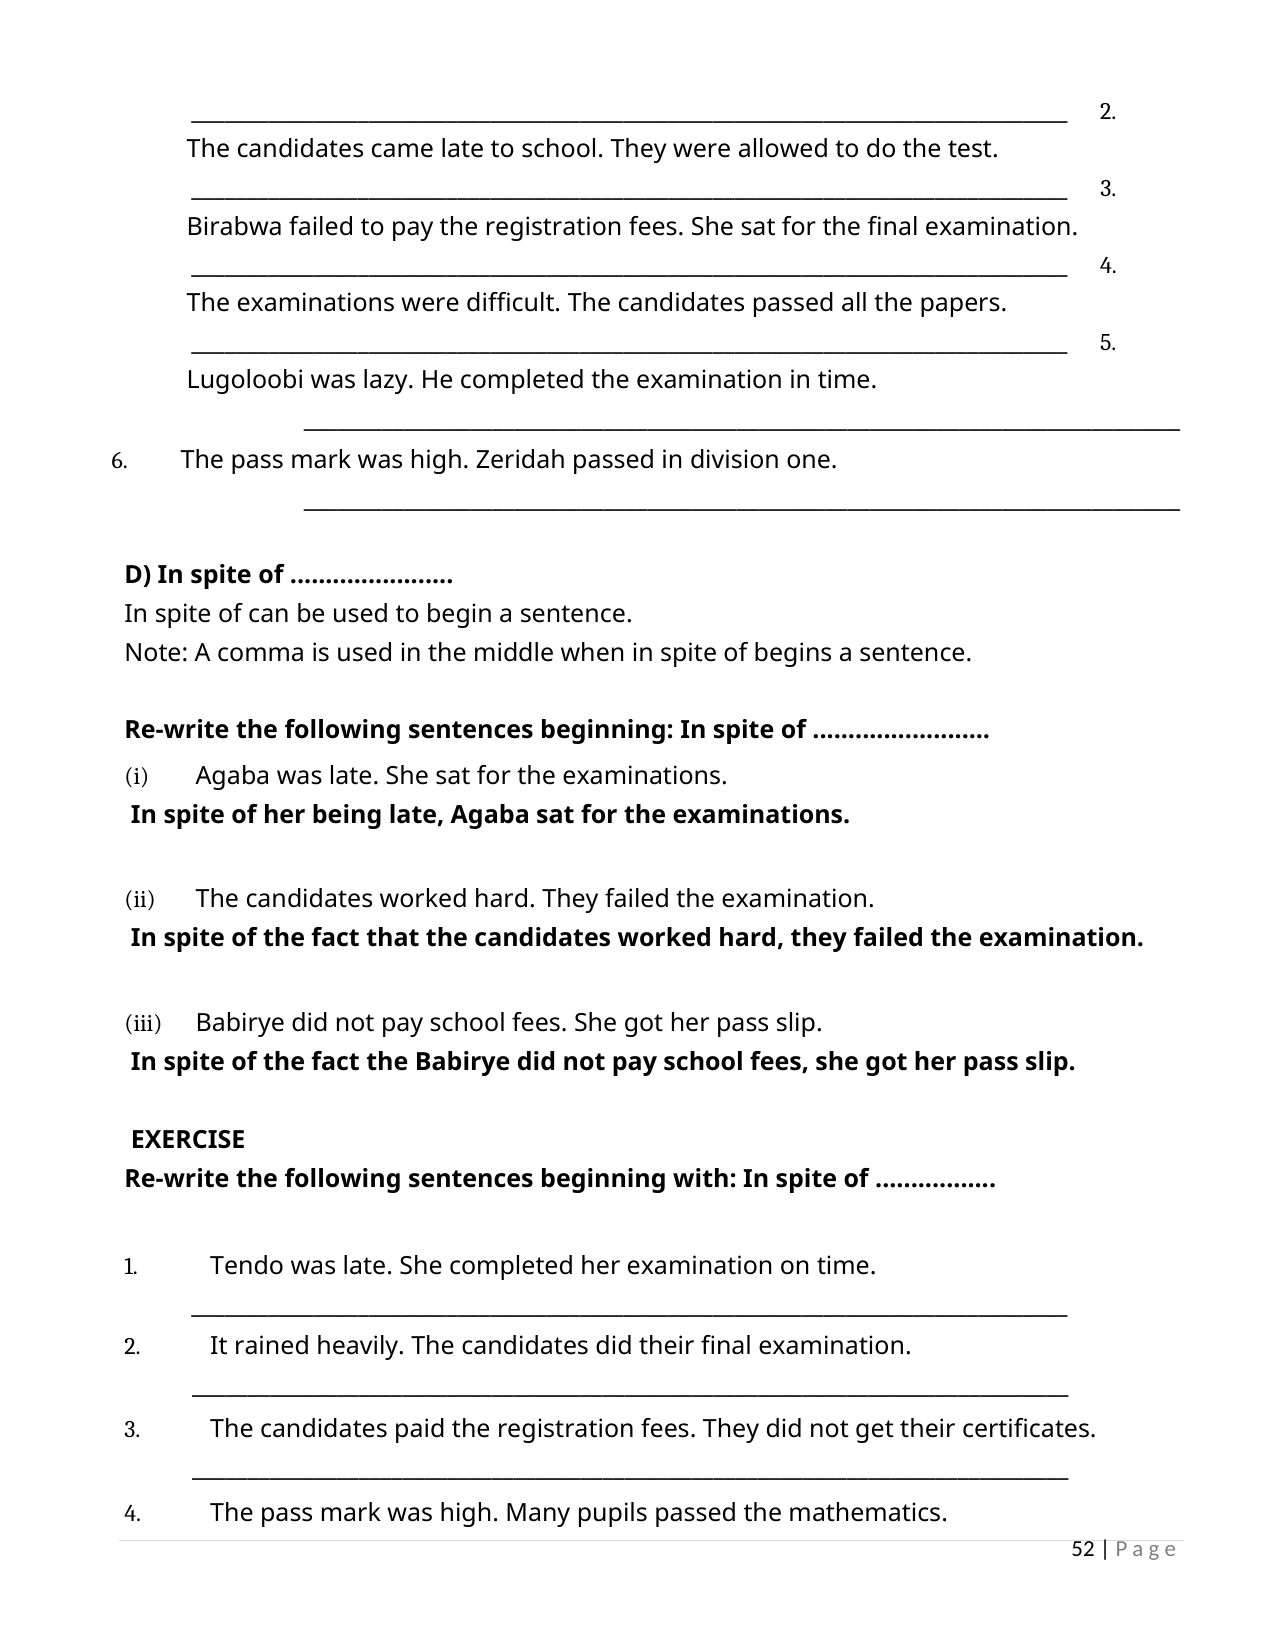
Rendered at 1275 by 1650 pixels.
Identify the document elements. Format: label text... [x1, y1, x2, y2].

list Babirye did not pay school fees. She got her pass slip. [124, 1005, 1182, 1039]
text In spite of the fact the Babirye did not pay school fees, she got her pass slip. [124, 1044, 1182, 1078]
text _______________________________________________________________________________ [192, 1366, 1182, 1400]
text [192, 1449, 1182, 1484]
text Re-write the following sentences beginning: In spite of ......................... [124, 712, 1182, 746]
text EXERCISE [124, 1122, 1182, 1156]
text _______________________________________________________________________________ 2. The candidates came late to school. They were allowed to do the test. [124, 93, 1182, 165]
text _______________________________________________________________________________ [191, 1286, 1182, 1320]
list Agaba was late. She sat for the examinations. [124, 758, 1182, 792]
text In spite of can be used to begin a sentence. [124, 596, 1182, 630]
text _______________________________________________________________________________ 5. Lugoloobi was lazy. He completed the examination in time. [124, 324, 1182, 396]
text _______________________________________________________________________________ [111, 480, 1180, 514]
text _______________________________________________________________________________ 3. Birabwa failed to pay the registration fees. She sat for the final examination. [124, 170, 1182, 242]
text 6. The pass mark was high. Zeridah passed in division one. [111, 442, 1182, 476]
text In spite of the fact that the candidates worked hard, they failed the examination. [124, 920, 1182, 954]
text D) In spite of ....................... [124, 557, 1182, 591]
text In spite of her being late, Agaba sat for the examinations. [124, 797, 1182, 831]
list Tendo was late. She completed her examination on time. [124, 1247, 1182, 1281]
list The candidates worked hard. They failed the examination. [124, 881, 1182, 915]
list The pass mark was high. Many pupils passed the mathematics. [124, 1494, 1182, 1528]
text _______________________________________________________________________________ [111, 401, 1180, 435]
list The candidates paid the registration fees. They did not get their certificates. [124, 1411, 1182, 1445]
list It rained heavily. The candidates did their final examination. [124, 1327, 1182, 1362]
text Note: A comma is used in the middle when in spite of begins a sentence. [124, 635, 1182, 669]
text Re-write the following sentences beginning with: In spite of ................. [124, 1161, 1182, 1195]
text _______________________________________________________________________________ 4. The examinations were difficult. The candidates passed all the papers. [124, 247, 1182, 319]
